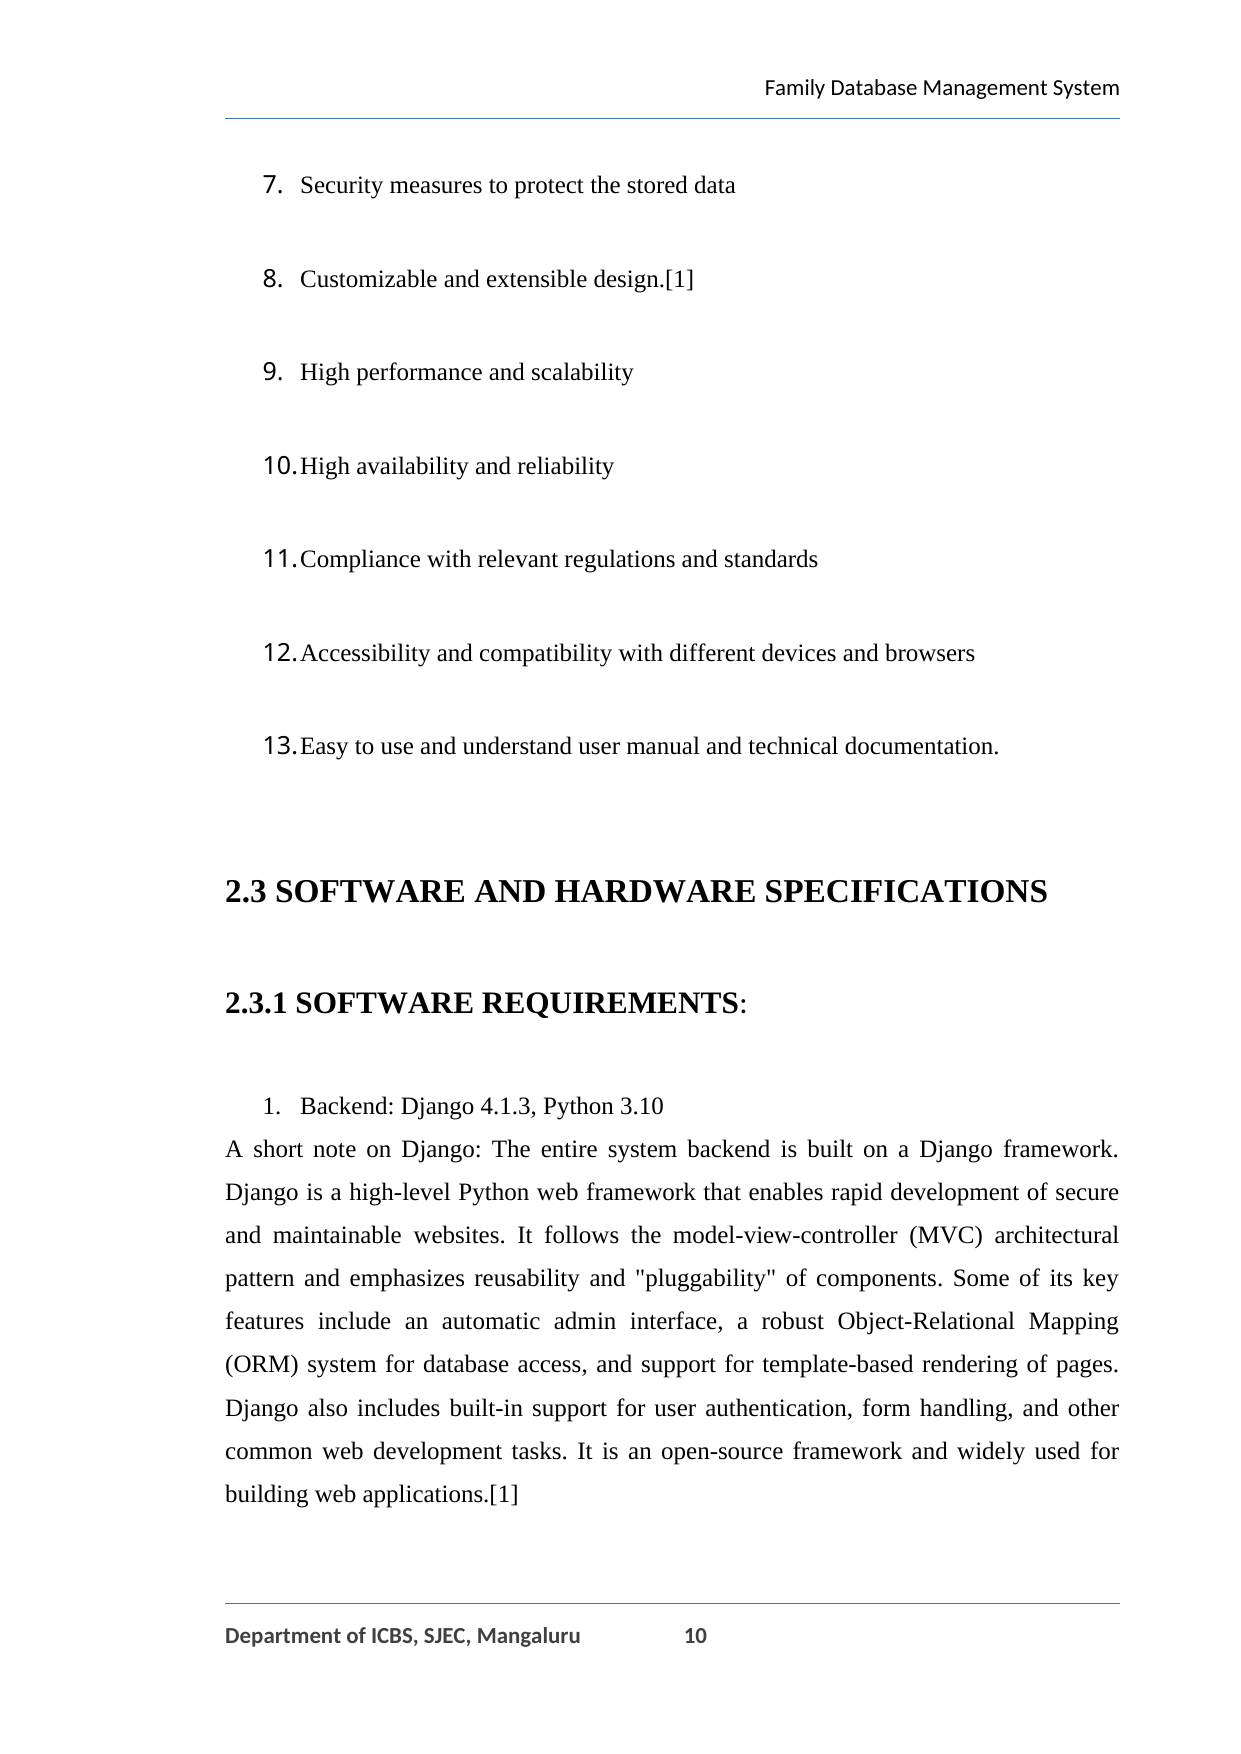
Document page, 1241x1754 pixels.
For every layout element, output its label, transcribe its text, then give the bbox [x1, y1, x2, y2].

list Customizable and extensible design.[1] [262, 250, 1120, 301]
list Backend: Django 4.1.3, Python 3.10 [262, 1091, 1120, 1119]
text 2.3 SOFTWARE AND HARDWARE SPECIFICATIONS [225, 871, 1120, 909]
list Easy to use and understand user manual and technical documentation. [262, 718, 1120, 769]
list Compliance with relevant regulations and standards [262, 531, 1120, 582]
list High availability and reliability [262, 437, 1120, 488]
text A short note on Django: The entire system backend is built on a Django framework. Django is a high-level Python web framework that enables rapid development of secure and maintainable websites. It follows the model-view-controller (MVC) architectural pattern and emphasizes reusability and "pluggability" of components. Some of its key features include an automatic admin interface, a robust Object-Relational Mapping (ORM) system for database access, and support for template-based rendering of pages. Django also includes built-in support for user authentication, form handling, and other common web development tasks. It is an open-source framework and widely used for building web applications.[1] [225, 1134, 1120, 1508]
list Accessibility and compatibility with different devices and browsers [262, 624, 1120, 675]
list Security measures to protect the stored data [262, 156, 1120, 208]
text 2.3.1 SOFTWARE REQUIREMENTS: [225, 983, 1120, 1021]
list High performance and scalability [262, 343, 1120, 395]
